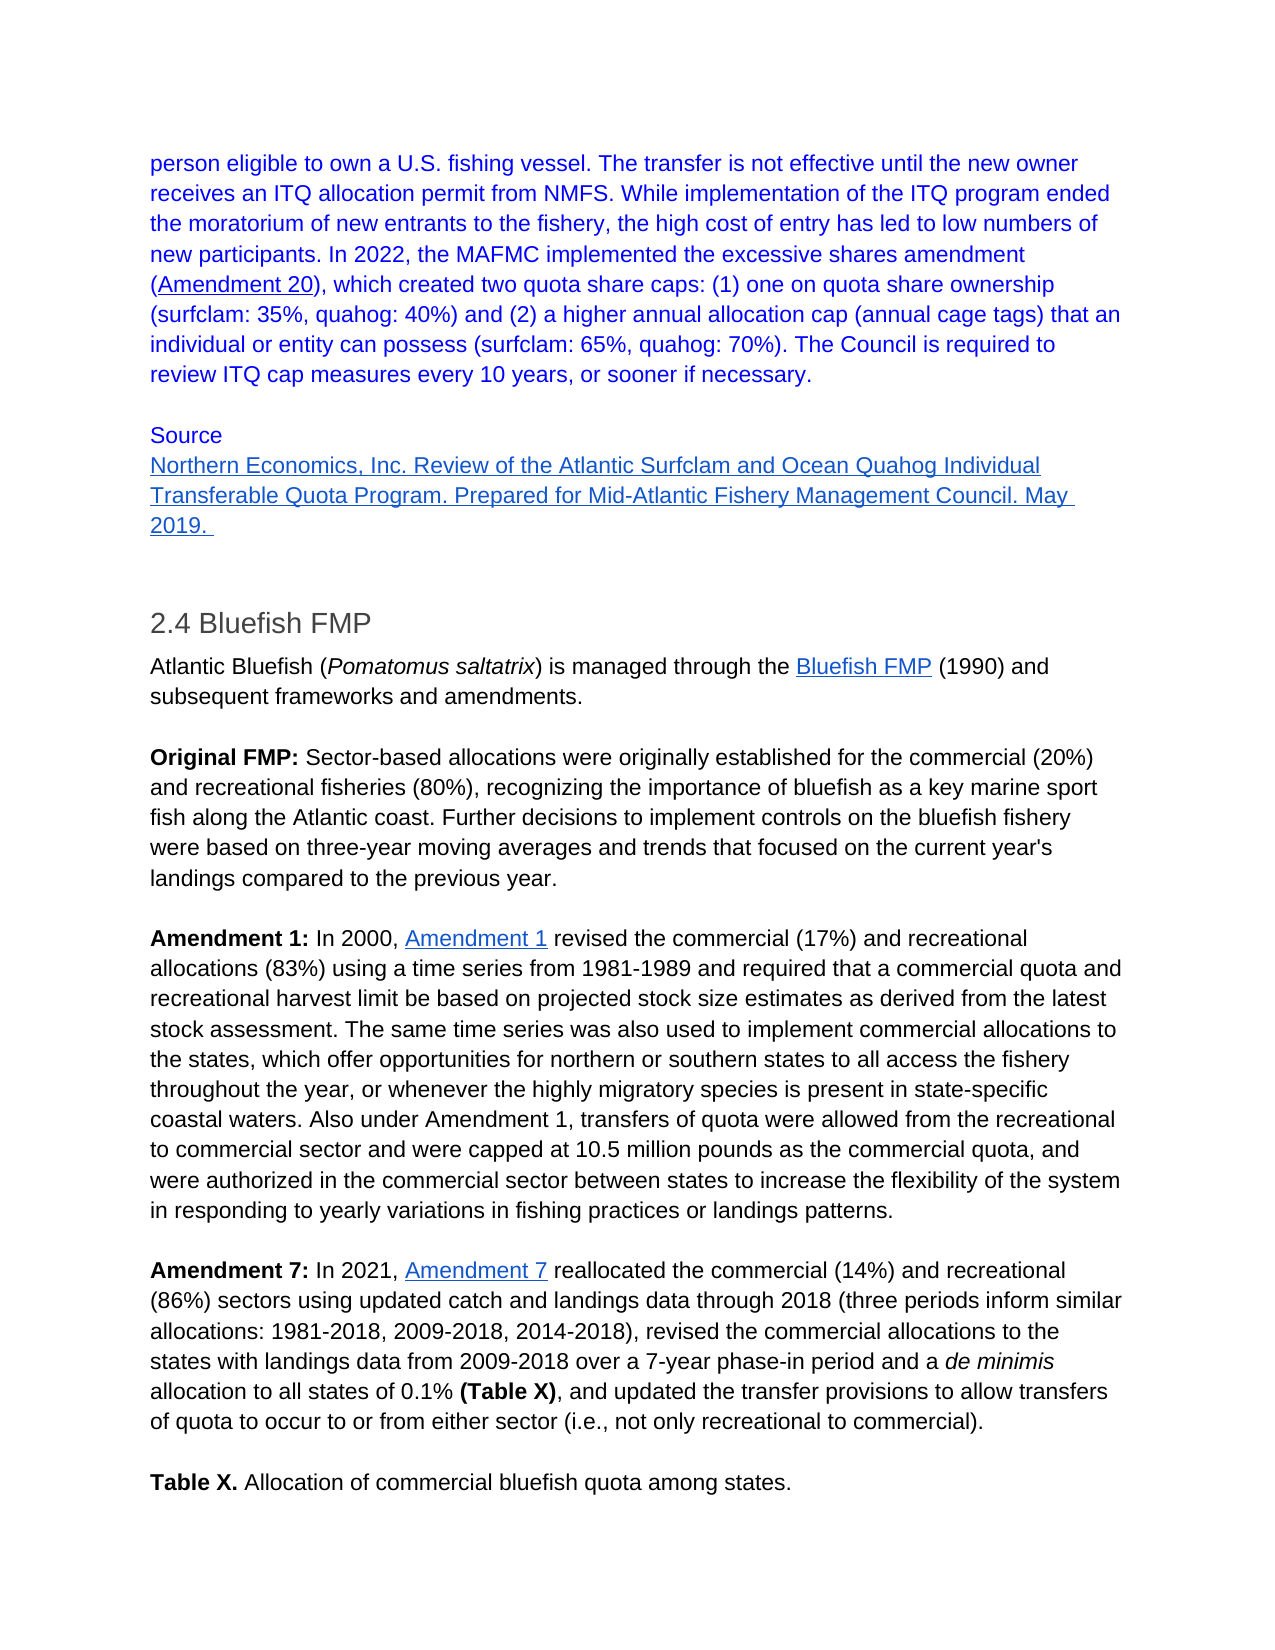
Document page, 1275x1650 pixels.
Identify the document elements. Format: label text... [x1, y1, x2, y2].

text Amendment 1: In 2000, Amendment 1 revised the commercial (17%) and recreational allocations (83%) using a time series from 1981-1989 and required that a commercial quota and recreational harvest limit be based on projected stock size estimates as derived from the latest stock assessment. The same time series was also used to implement commercial allocations to the states, which offer opportunities for northern or southern states to all access the fishery throughout the year, or whenever the highly migratory species is present in state-specific coastal waters. Also under Amendment 1, transfers of quota were allowed from the recreational to commercial sector and were capped at 10.5 million pounds as the commercial quota, and were authorized in the commercial sector between states to increase the flexibility of the system in responding to yearly variations in fishing practices or landings patterns. [150, 925, 1125, 1223]
subtitle 2.4 Bluefish FMP [150, 606, 1125, 640]
text Table X. Allocation of commercial bluefish quota among states. [150, 1469, 1125, 1495]
text Original FMP: Sector-based allocations were originally established for the commercial (20%) and recreational fisheries (80%), recognizing the importance of bluefish as a key marine sport fish along the Atlantic coast. Further decisions to implement controls on the bluefish fishery were based on three-year moving averages and trends that focused on the current year's landings compared to the previous year. [150, 744, 1125, 891]
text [150, 150, 1125, 388]
text Transferable Quota Program. Prepared for Mid-Atlantic Fishery Management Council. May 2019. [150, 482, 1125, 539]
text Atlantic Bluefish (Pomatomus saltatrix) is managed through the Bluefish FMP (1990) and subsequent frameworks and amendments. [150, 653, 1125, 710]
text Northern Economics, Inc. Review of the Atlantic Surfclam and Ocean Quahog Individual [150, 452, 1125, 478]
text Amendment 7: In 2021, Amendment 7 reallocated the commercial (14%) and recreational (86%) sectors using updated catch and landings data through 2018 (three periods inform similar allocations: 1981-2018, 2009-2018, 2014-2018), revised the commercial allocations to the states with landings data from 2009-2018 over a 7-year phase-in period and a de minimis allocation to all states of 0.1% (Table X), and updated the transfer provisions to allow transfers of quota to occur to or from either sector (i.e., not only recreational to commercial). [150, 1257, 1125, 1435]
text Source [150, 422, 1125, 448]
